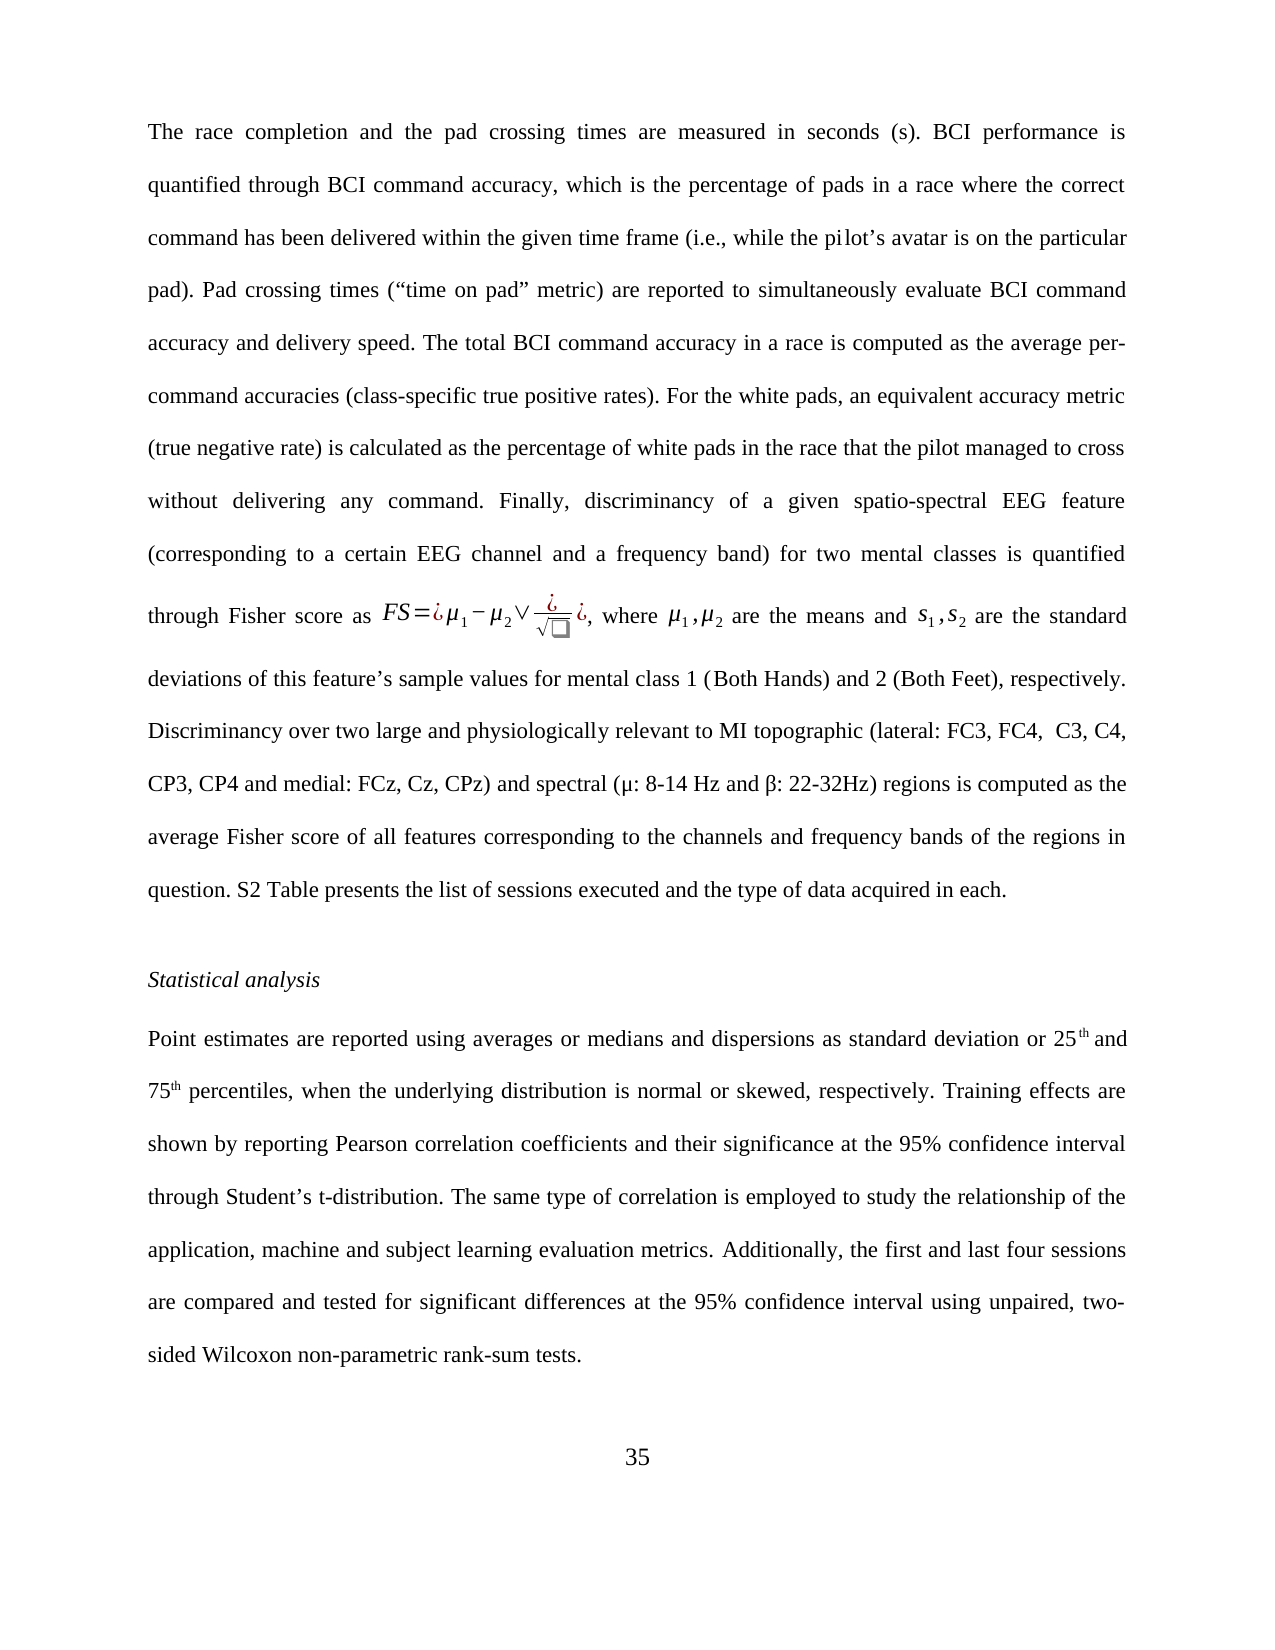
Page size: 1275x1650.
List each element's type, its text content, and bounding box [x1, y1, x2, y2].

text Statistical analysis [148, 966, 1127, 992]
text The race completion and the pad crossing times are measured in seconds (s). BCI performance is quantified through BCI command accuracy, which is the percentage of pads in a race where the correct command has been delivered within the given time frame (i.e., while the pilot’s avatar is on the particular pad). Pad crossing times (“time on pad” metric) are reported to simultaneously evaluate BCI command accuracy and delivery speed. The total BCI command accuracy in a race is computed as the average per-command accuracies (class-specific true positive rates). For the white pads, an equivalent accuracy metric (true negative rate) is calculated as the percentage of white pads in the race that the pilot managed to cross without delivering any command. Finally, discriminancy of a given spatio-spectral EEG feature (corresponding to a certain EEG channel and a frequency band) for two mental classes is quantified through Fisher score as , where are the means and are the standard deviations of this feature’s sample values for mental class 1 (Both Hands) and 2 (Both Feet), respectively. Discriminancy over two large and physiologically relevant to MI topographic (lateral: FC3, FC4, C3, C4, CP3, CP4 and medial: FCz, Cz, CPz) and spectral (μ: 8-14 Hz and β: 22-32Hz) regions is computed as the average Fisher score of all features corresponding to the channels and frequency bands of the regions in question. S2 Table presents the list of sessions executed and the type of data acquired in each. [148, 118, 1127, 902]
text Point estimates are reported using averages or medians and dispersions as standard deviation or 25th and 75th percentiles, when the underlying distribution is normal or skewed, respectively. Training effects are shown by reporting Pearson correlation coefficients and their significance at the 95% confidence interval through Student’s t-distribution. The same type of correlation is employed to study the relationship of the application, machine and subject learning evaluation metrics. Additionally, the first and last four sessions are compared and tested for significant differences at the 95% confidence interval using unpaired, two-sided Wilcoxon non-parametric rank-sum tests. [148, 1025, 1127, 1367]
